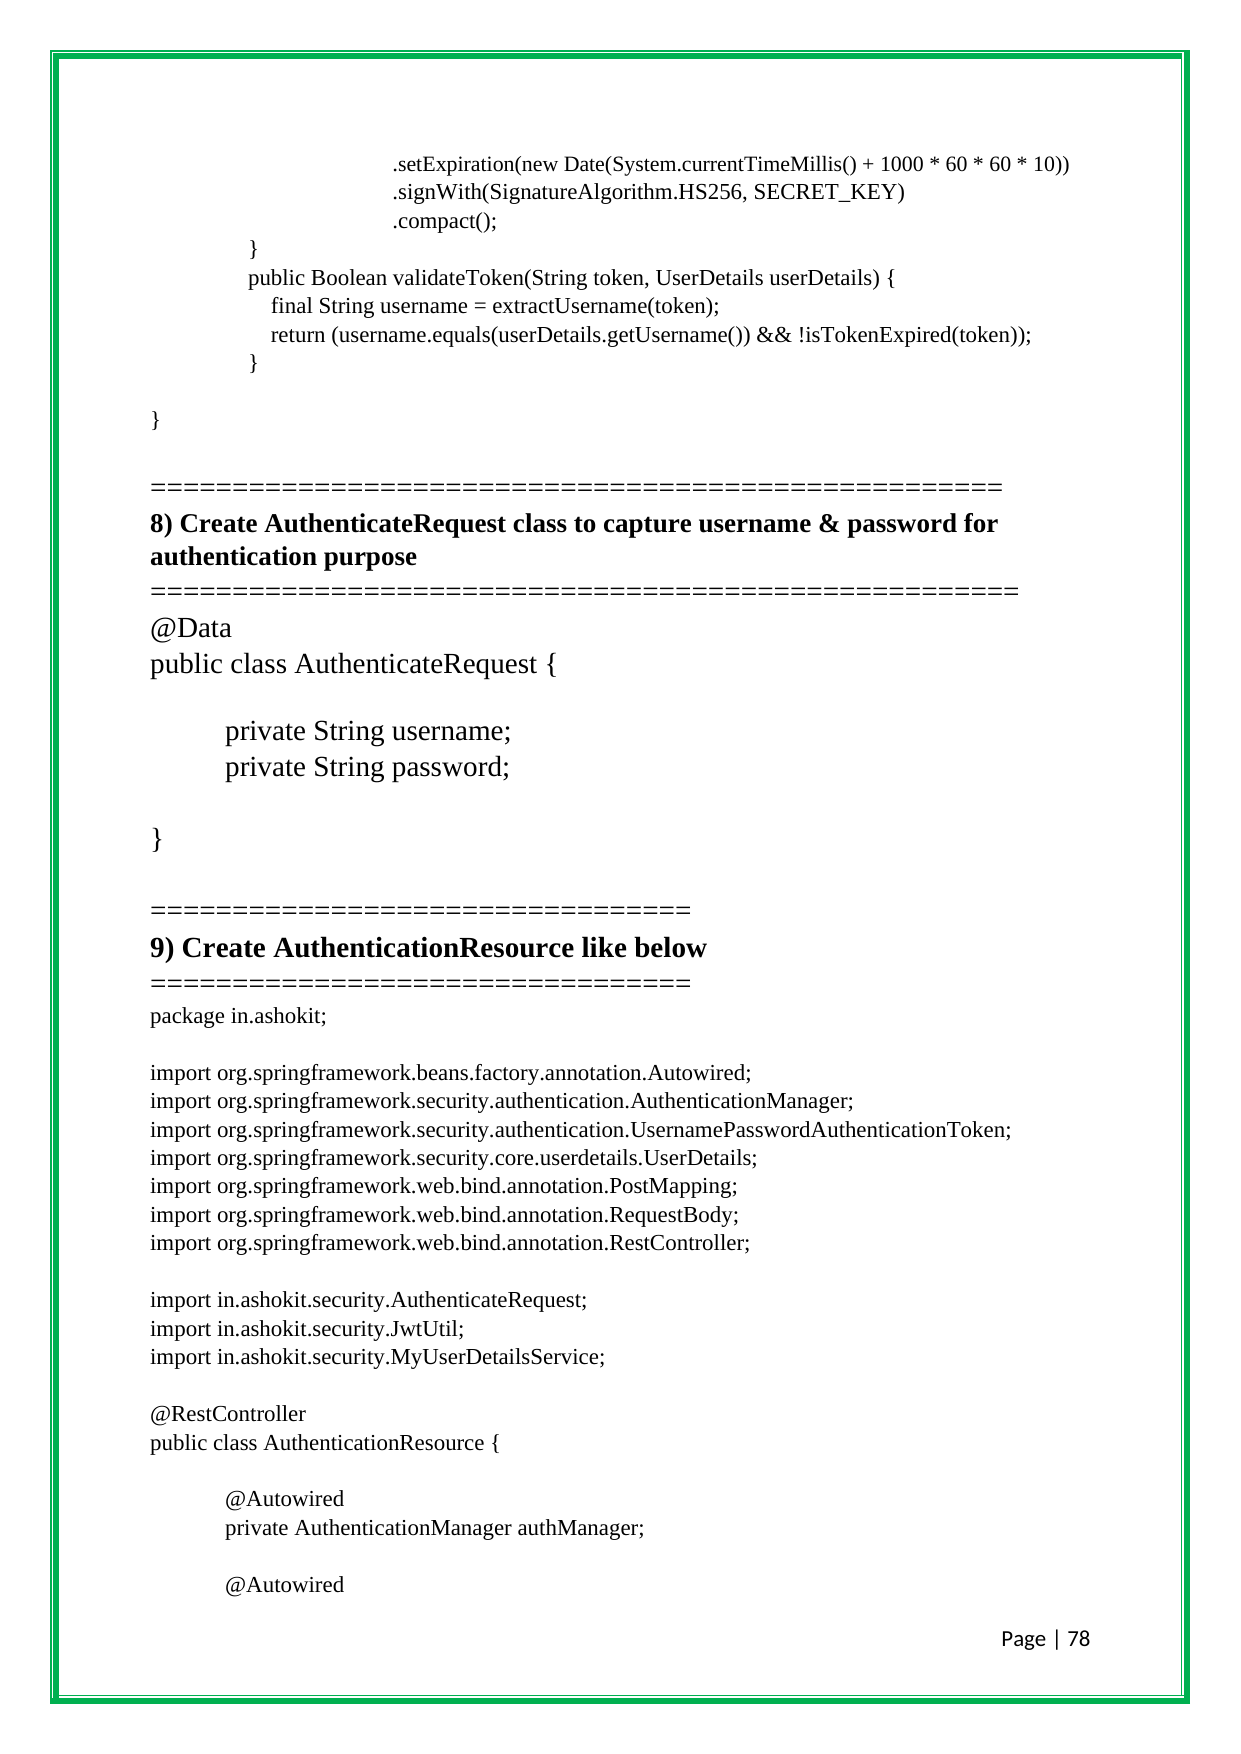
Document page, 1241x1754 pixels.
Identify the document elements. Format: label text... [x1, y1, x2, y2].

text } [150, 235, 1090, 262]
text public class AuthenticateRequest { [150, 646, 1090, 679]
text } [150, 406, 1090, 432]
text @RestController [150, 1400, 1090, 1426]
text 9) Create AuthenticationResource like below [150, 930, 1090, 963]
text private String password; [150, 749, 1090, 782]
text import org.springframework.web.bind.annotation.RestController; [150, 1229, 1090, 1256]
text import org.springframework.web.bind.annotation.PostMapping; [150, 1173, 1090, 1199]
text private AuthenticationManager authManager; [150, 1514, 1090, 1540]
text .compact(); [150, 207, 1090, 233]
text import org.springframework.security.core.userdetails.UserDetails; [150, 1144, 1090, 1171]
text 8) Create AuthenticateRequest class to capture username & password for authentication purpose [150, 507, 1090, 571]
text import in.ashokit.security.JwtUtil; [150, 1315, 1090, 1341]
text final String username = extractUsername(token); [150, 292, 1090, 318]
text private String username; [150, 713, 1090, 746]
text @Autowired [150, 1571, 1090, 1597]
text return (username.equals(userDetails.getUsername()) && !isTokenExpired(token)); [150, 321, 1090, 347]
text import org.springframework.security.authentication.UsernamePasswordAuthenticationToken; [150, 1116, 1090, 1142]
text } [150, 349, 1090, 375]
text import org.springframework.web.bind.annotation.RequestBody; [150, 1201, 1090, 1227]
text public Boolean validateToken(String token, UserDetails userDetails) { [150, 264, 1090, 290]
text .setExpiration(new Date(System.currentTimeMillis() + 1000 * 60 * 60 * 10)) [150, 150, 1090, 176]
text @Data [150, 610, 1090, 643]
text ==================================================== [150, 471, 1090, 504]
text import org.springframework.security.authentication.AuthenticationManager; [150, 1087, 1090, 1114]
text } [150, 821, 1090, 855]
text ================================= [150, 966, 1090, 999]
text import in.ashokit.security.AuthenticateRequest; [150, 1286, 1090, 1313]
text import in.ashokit.security.MyUserDetailsService; [150, 1343, 1090, 1369]
text package in.ashokit; [150, 1002, 1090, 1028]
text import org.springframework.beans.factory.annotation.Autowired; [150, 1059, 1090, 1085]
text ================================= [150, 893, 1090, 927]
text public class AuthenticationResource { [150, 1428, 1090, 1455]
text ===================================================== [150, 574, 1090, 607]
text .signWith(SignatureAlgorithm.HS256, SECRET_KEY) [150, 178, 1090, 205]
text @Autowired [150, 1485, 1090, 1512]
